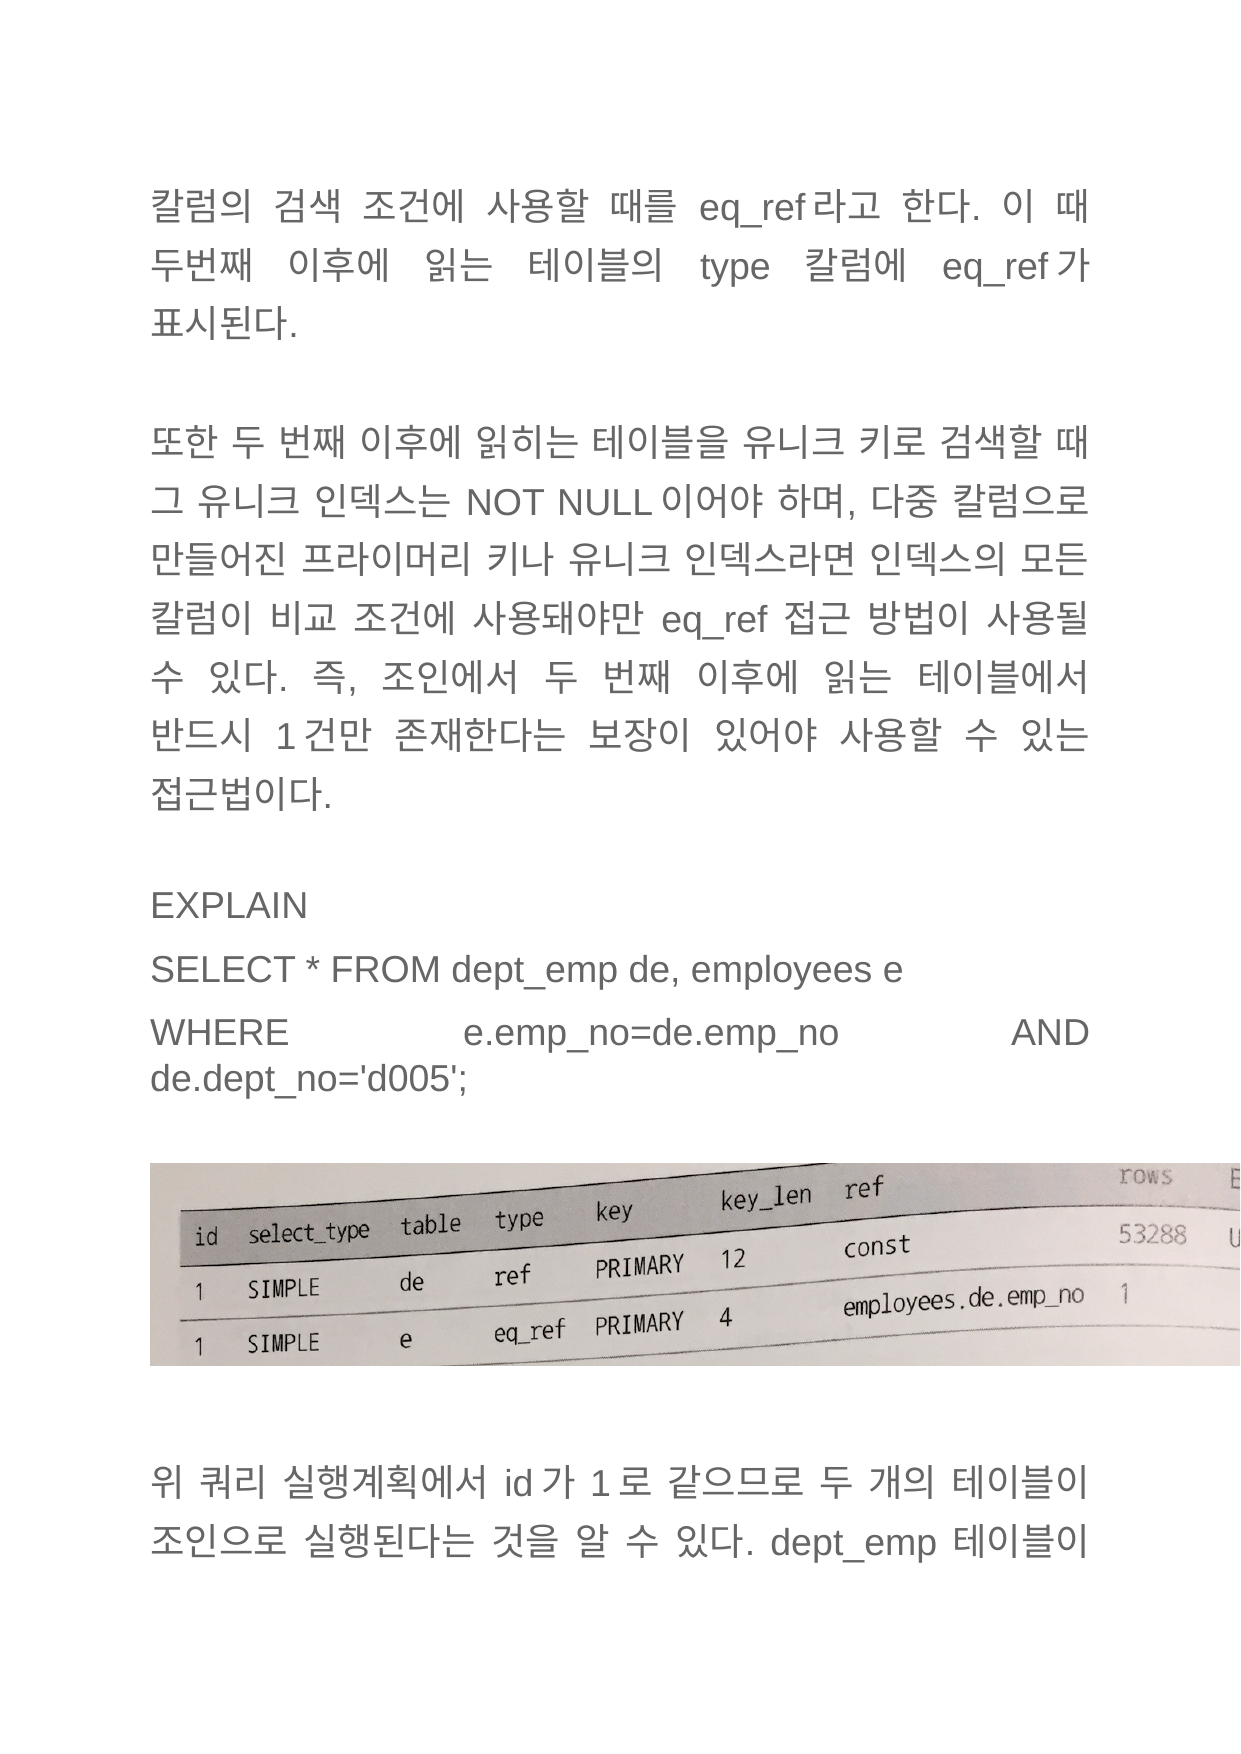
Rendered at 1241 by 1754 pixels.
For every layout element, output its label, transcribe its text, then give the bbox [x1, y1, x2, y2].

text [150, 1453, 1090, 1566]
text EXPLAIN [150, 884, 1090, 927]
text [150, 177, 1090, 348]
picture [150, 1163, 1241, 1366]
text WHERE e.emp_no=de.emp_no AND de.dept_no='d005'; [150, 1010, 1090, 1100]
text 또한 두 번째 이후에 읽히는 테이블을 유니크 키로 검색할 때 그 유니크 인덱스는 NOT NULL이어야 하며, 다중 칼럼으로 만들어진 프라이머리 키나 유니크 인덱스라면 인덱스의 모든 칼럼이 비교 조건에 사용돼야만 eq_ref 접근 방법이 사용될 수 있다. 즉, 조인에서 두 번째 이후에 읽는 테이블에서 반드시 1건만 존재한다는 보장이 있어야 사용할 수 있는 접근법이다. [150, 413, 1090, 819]
text SELECT * FROM dept_emp de, employees e [150, 947, 1090, 990]
